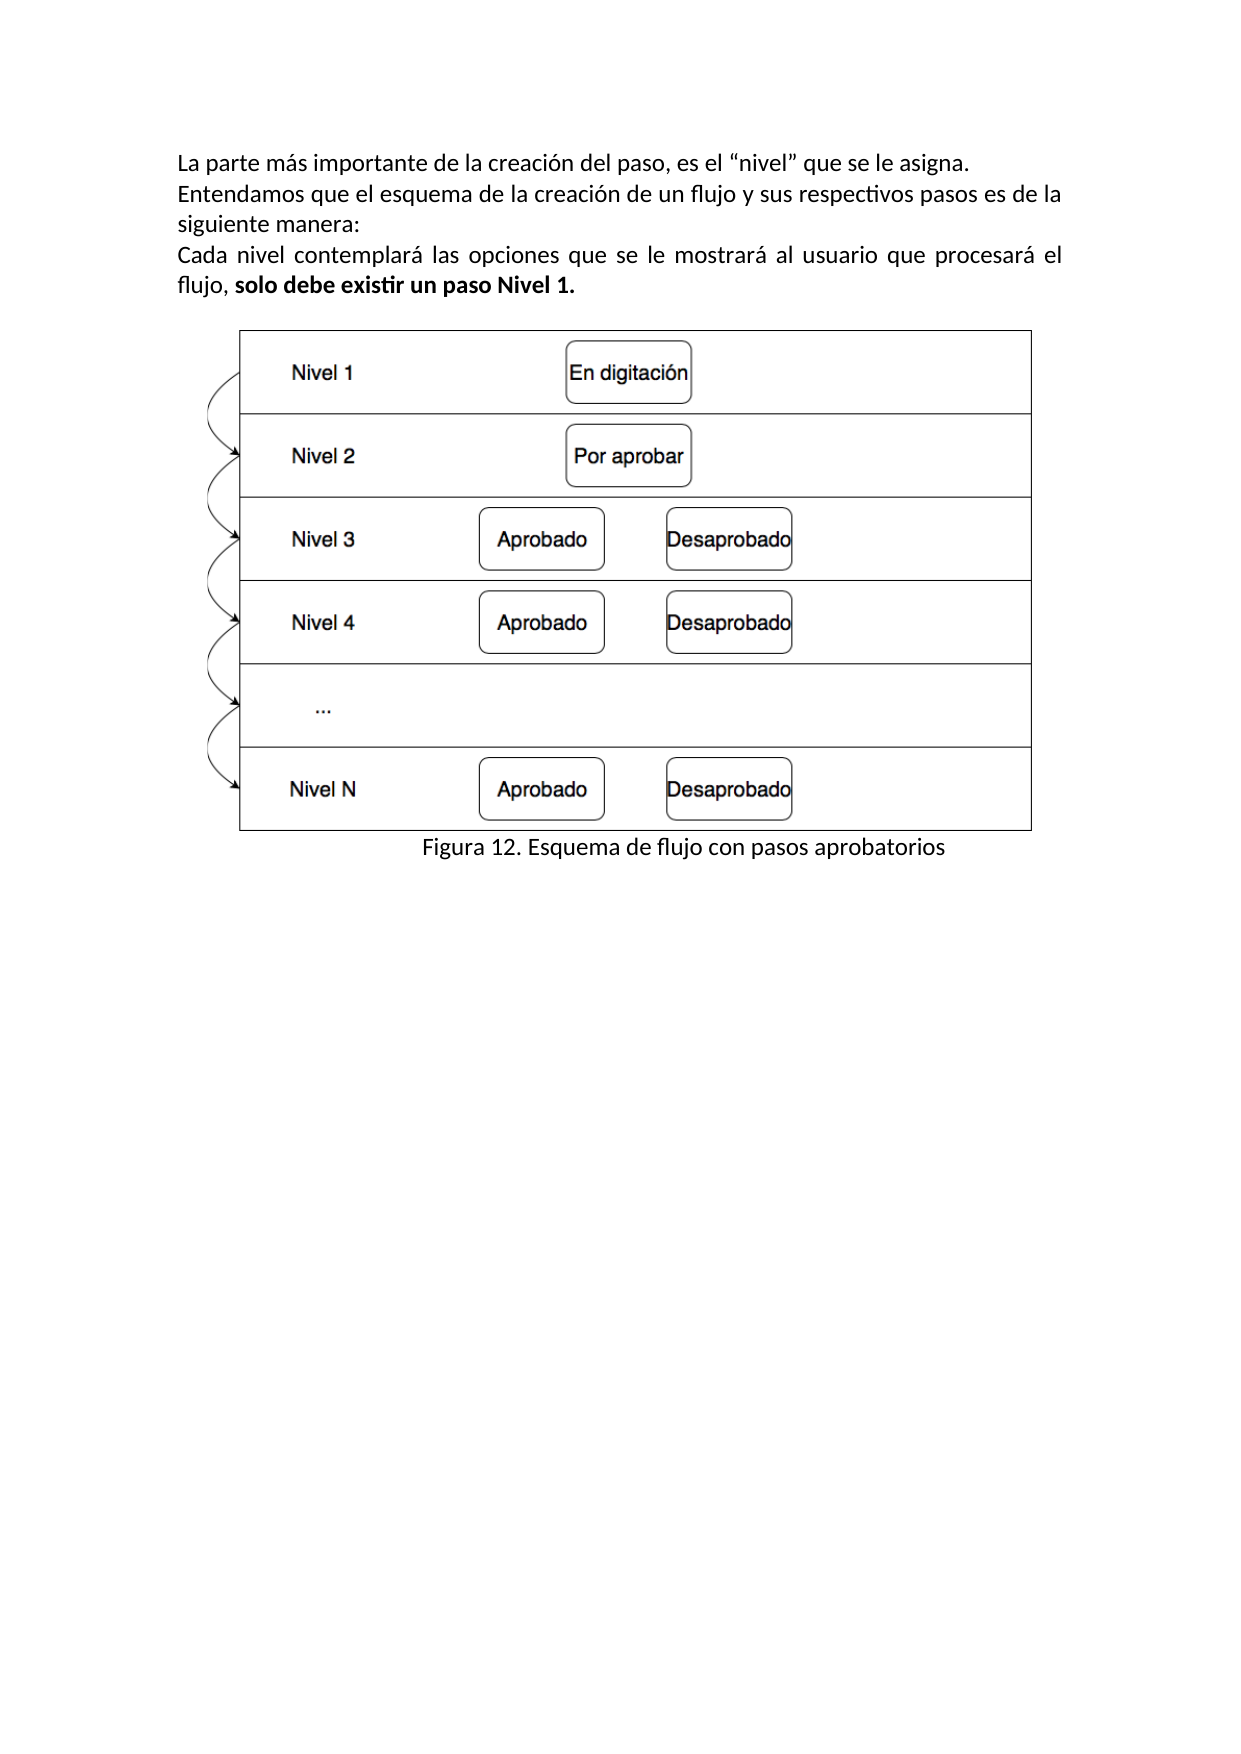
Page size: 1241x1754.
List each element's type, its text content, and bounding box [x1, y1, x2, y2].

text La parte más importante de la creación del paso, es el “nivel” que se le asigna. [177, 148, 1063, 178]
picture [207, 330, 1033, 831]
list Figura 12. Esquema de flujo con pasos aprobatorios [305, 831, 1063, 861]
text Cada nivel contemplará las opciones que se le mostrará al usuario que procesará el flujo, solo debe existir un paso Nivel 1. [177, 239, 1063, 300]
text Entendamos que el esquema de la creación de un flujo y sus respectivos pasos es de la siguiente manera: [177, 178, 1063, 239]
